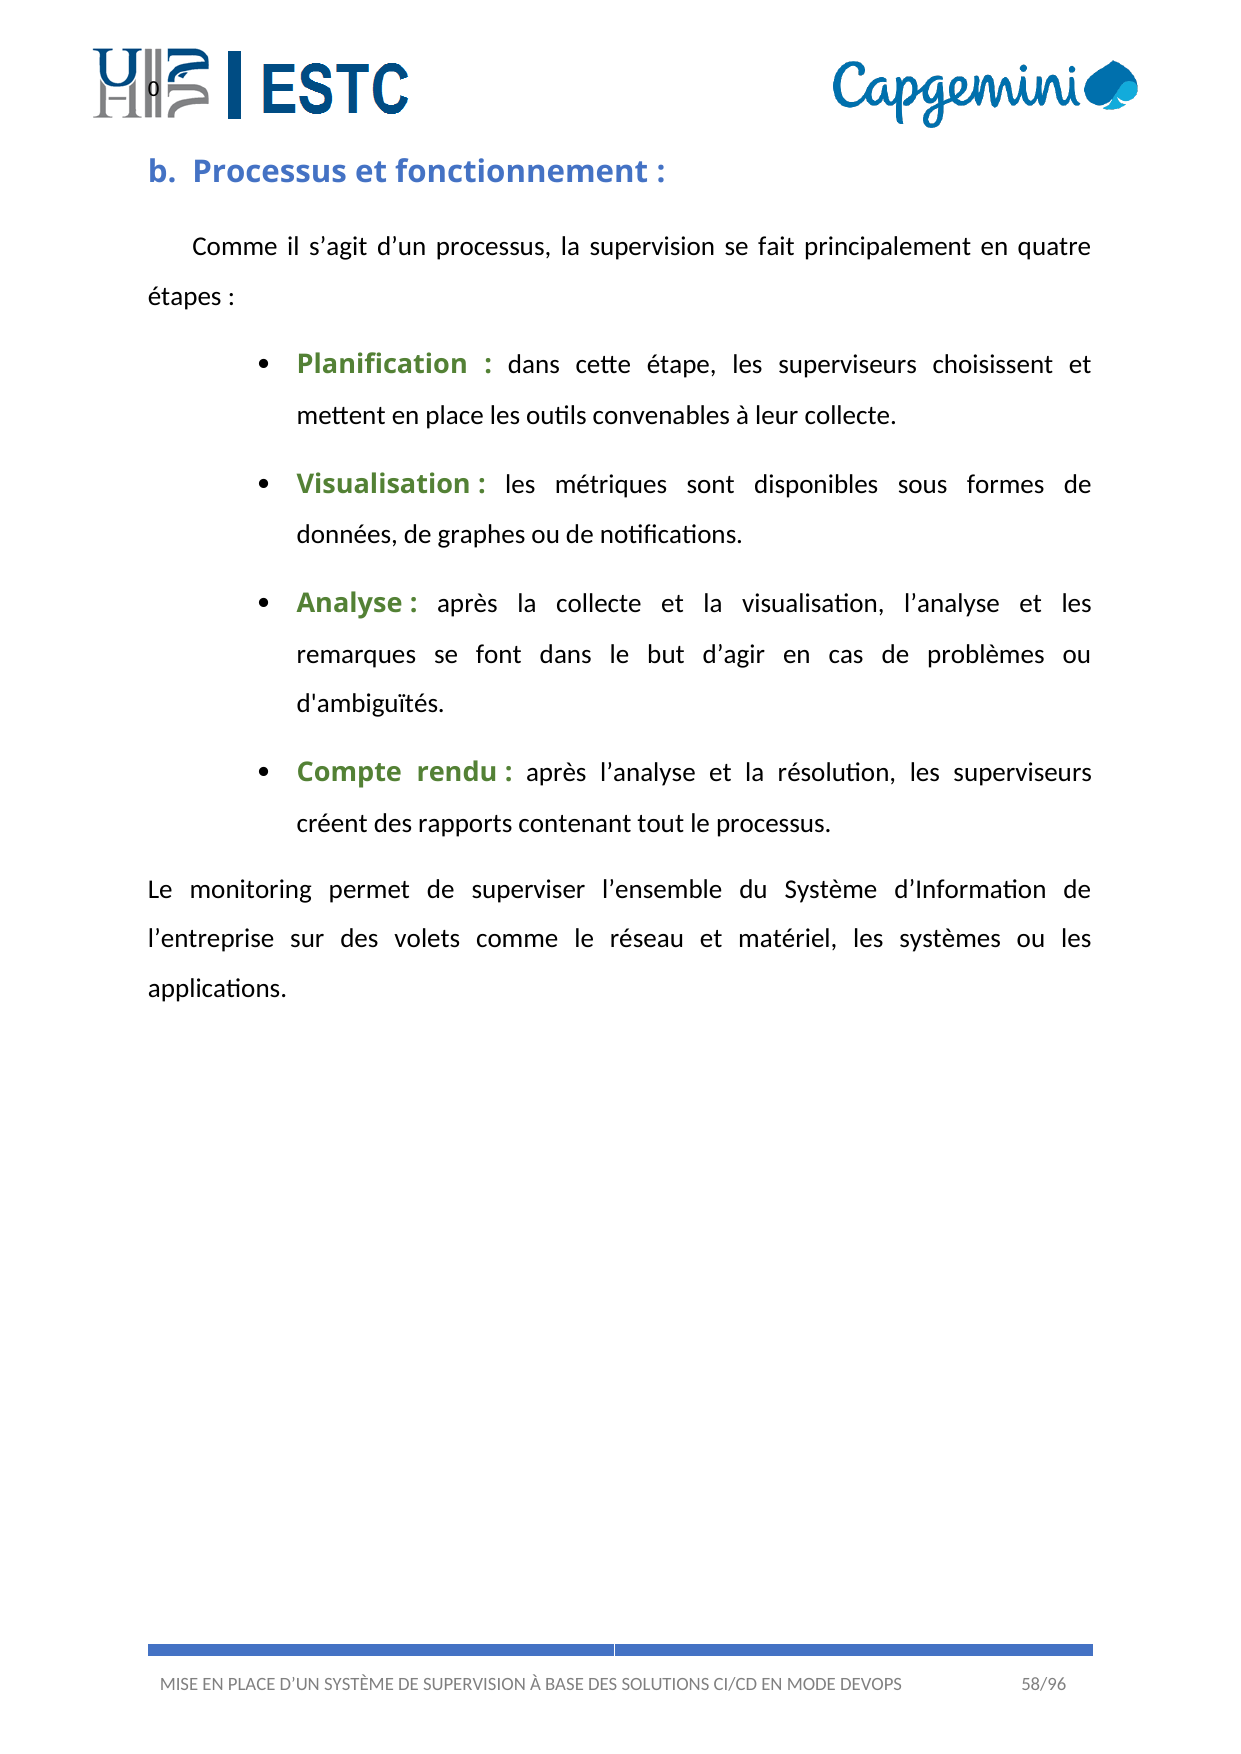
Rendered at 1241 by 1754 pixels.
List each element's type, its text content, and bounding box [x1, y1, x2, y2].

subtitle Processus et fonctionnement : [148, 149, 1093, 191]
picture [87, 40, 418, 136]
picture [833, 60, 1139, 128]
list Planification : dans cette étape, les superviseurs choisissent et mettent en place les outils convenables à leur collecte. [259, 345, 1093, 431]
text Le monitoring permet de superviser l’ensemble du Système d’Information de l’entreprise sur des volets comme le réseau et matériel, les systèmes ou les applications. [148, 872, 1093, 1004]
list Analyse : après la collecte et la visualisation, l’analyse et les remarques se font dans le but d’agir en cas de problèmes ou d'ambiguïtés. [259, 584, 1093, 719]
list Compte rendu : après l’analyse et la résolution, les superviseurs créent des rapports contenant tout le processus. [259, 753, 1093, 839]
text Comme il s’agit d’un processus, la supervision se fait principalement en quatre étapes : [148, 229, 1093, 312]
list Visualisation : les métriques sont disponibles sous formes de données, de graphes ou de notifications. [259, 464, 1093, 551]
